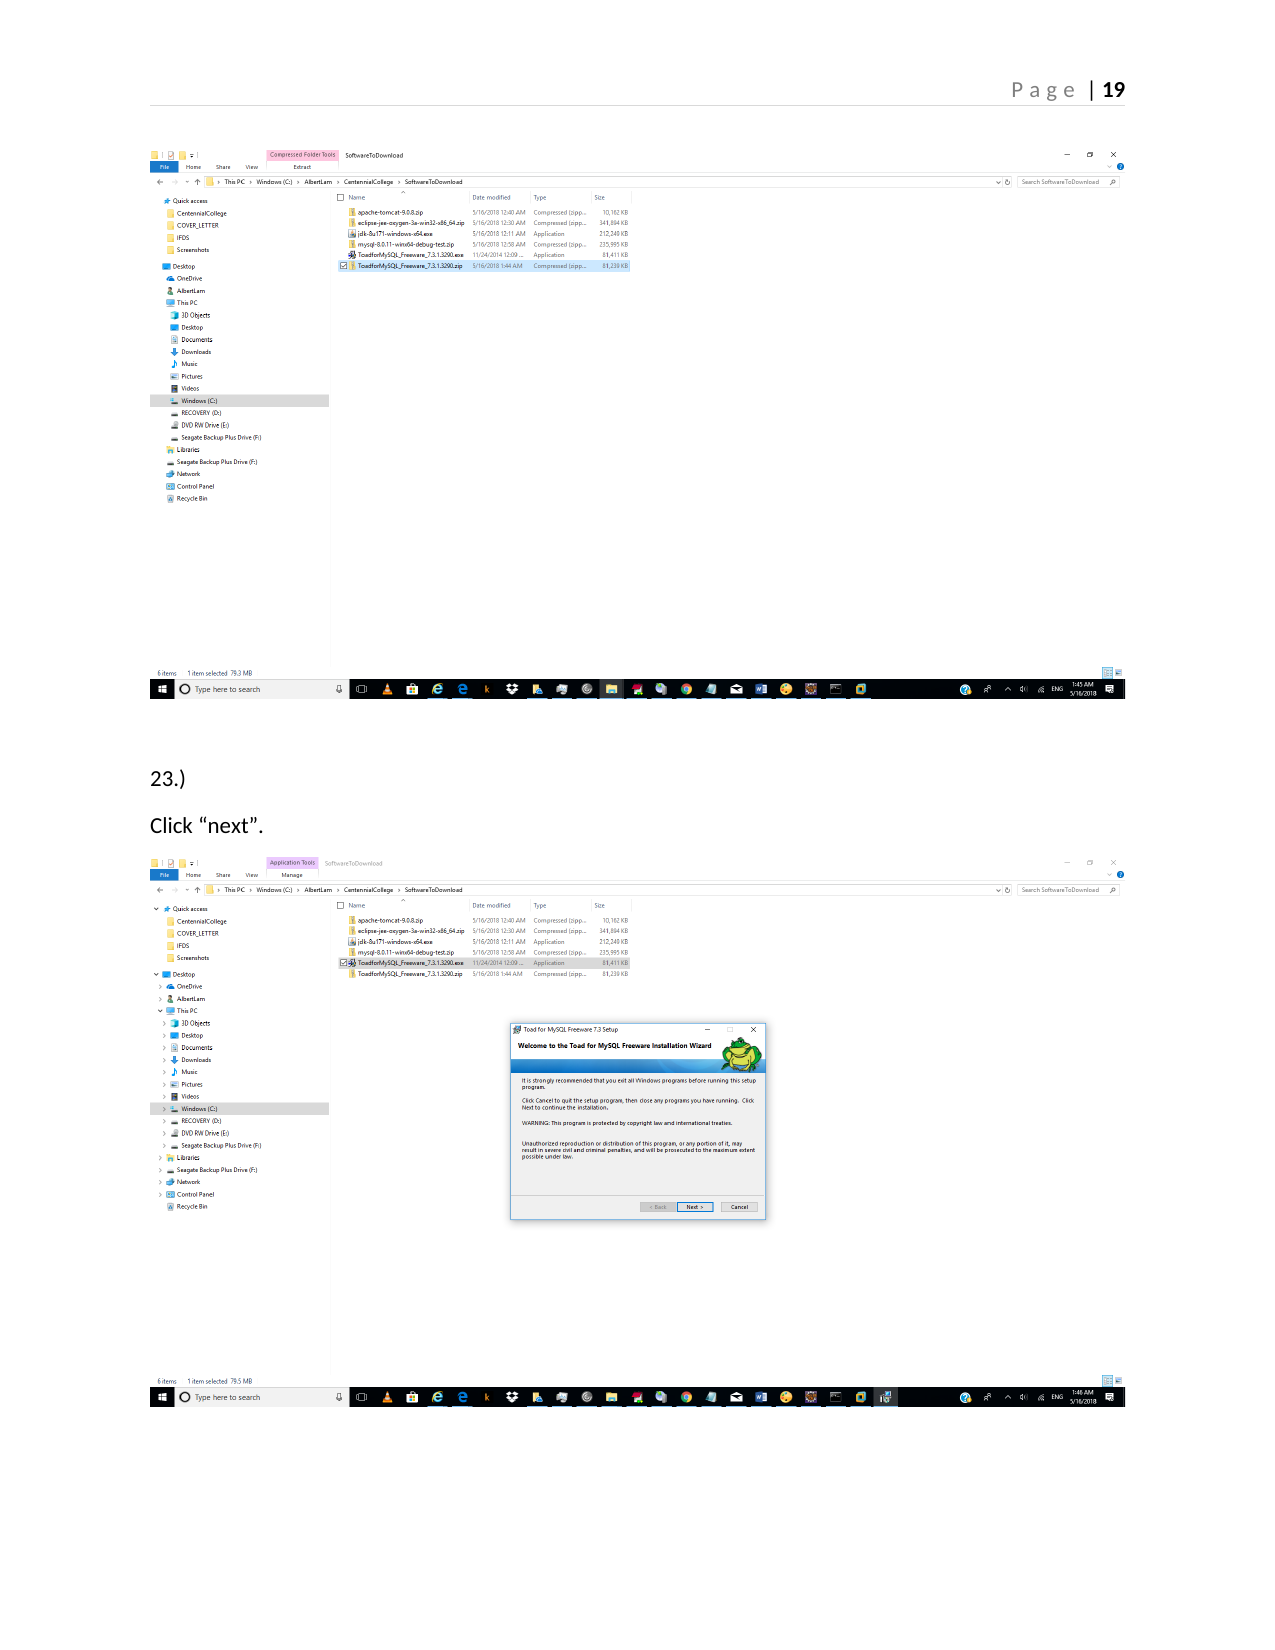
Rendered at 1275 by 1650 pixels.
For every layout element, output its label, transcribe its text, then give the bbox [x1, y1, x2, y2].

picture [150, 857, 1125, 1407]
picture [150, 150, 1125, 699]
text Click “next”. [150, 811, 1125, 839]
text 23.) [150, 764, 1125, 792]
